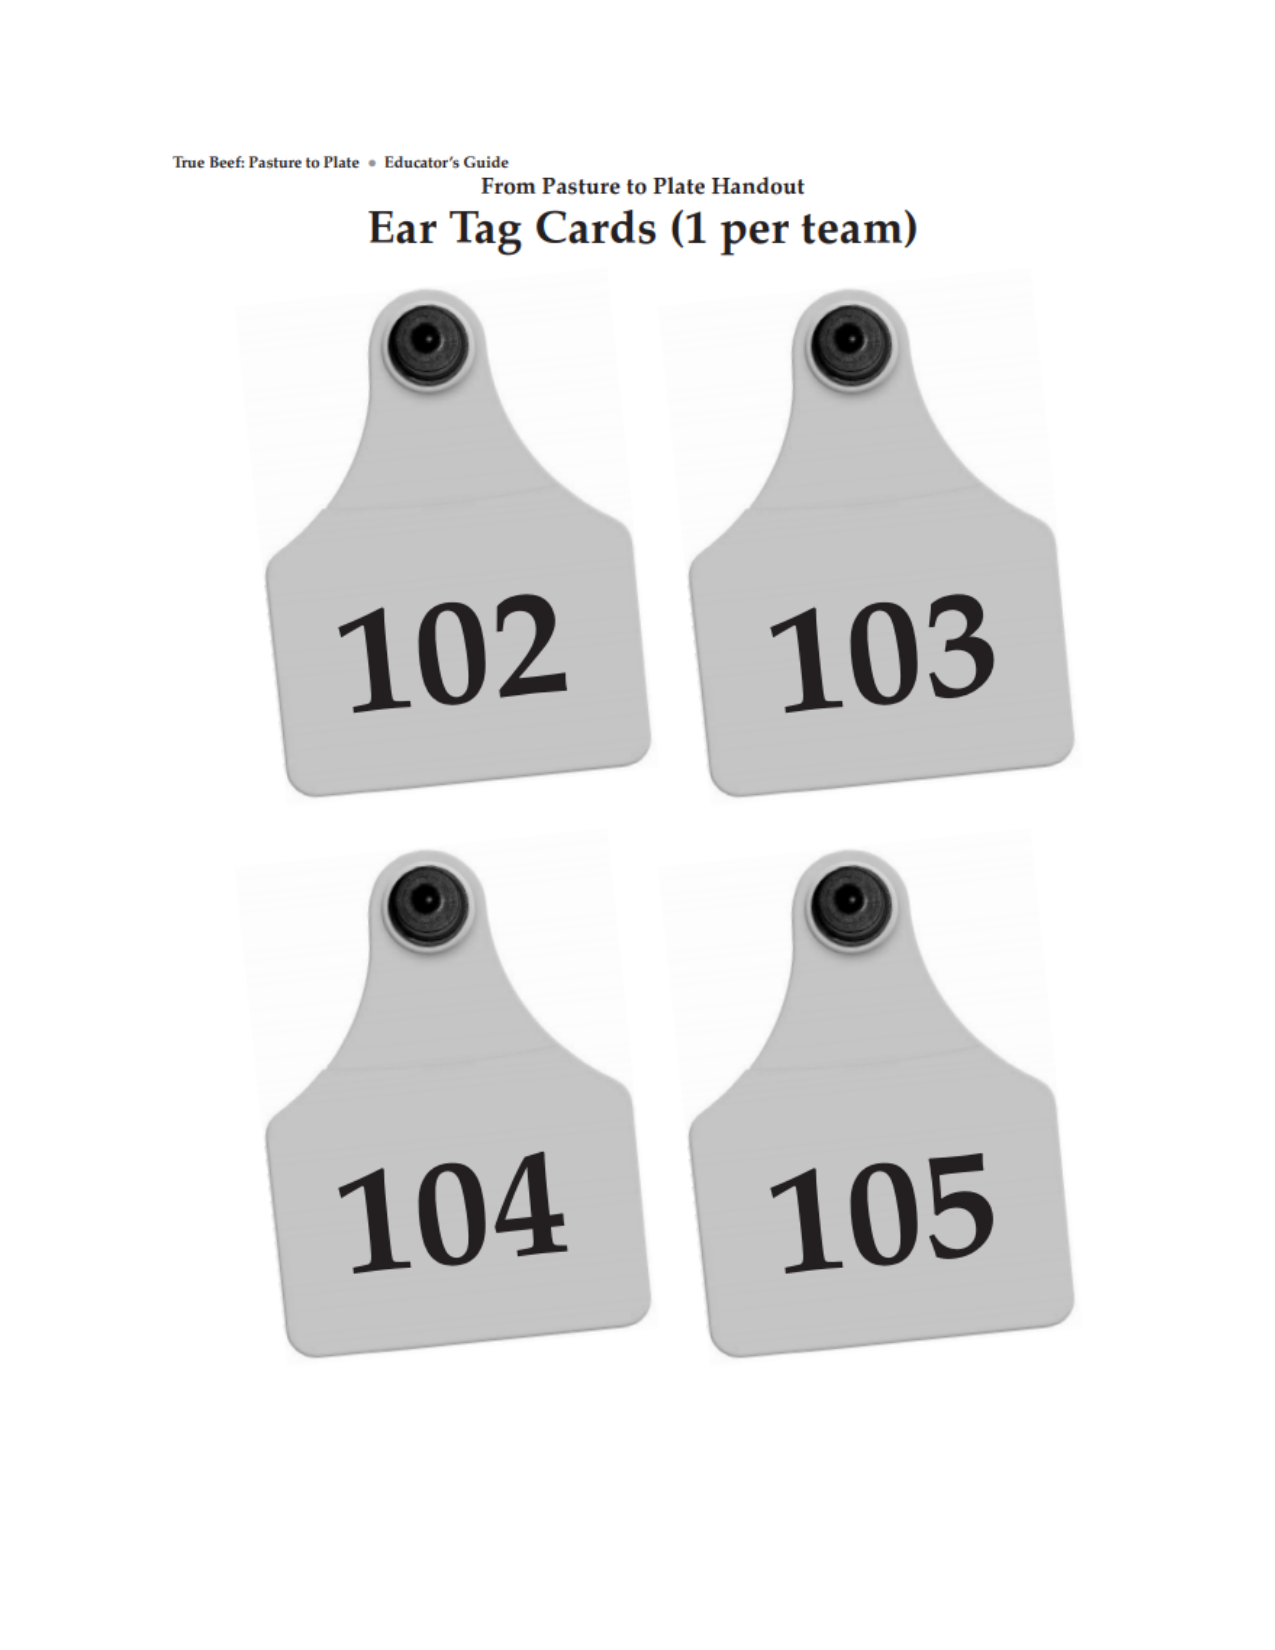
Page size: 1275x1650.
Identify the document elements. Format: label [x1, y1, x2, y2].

picture [112, 150, 1163, 1368]
